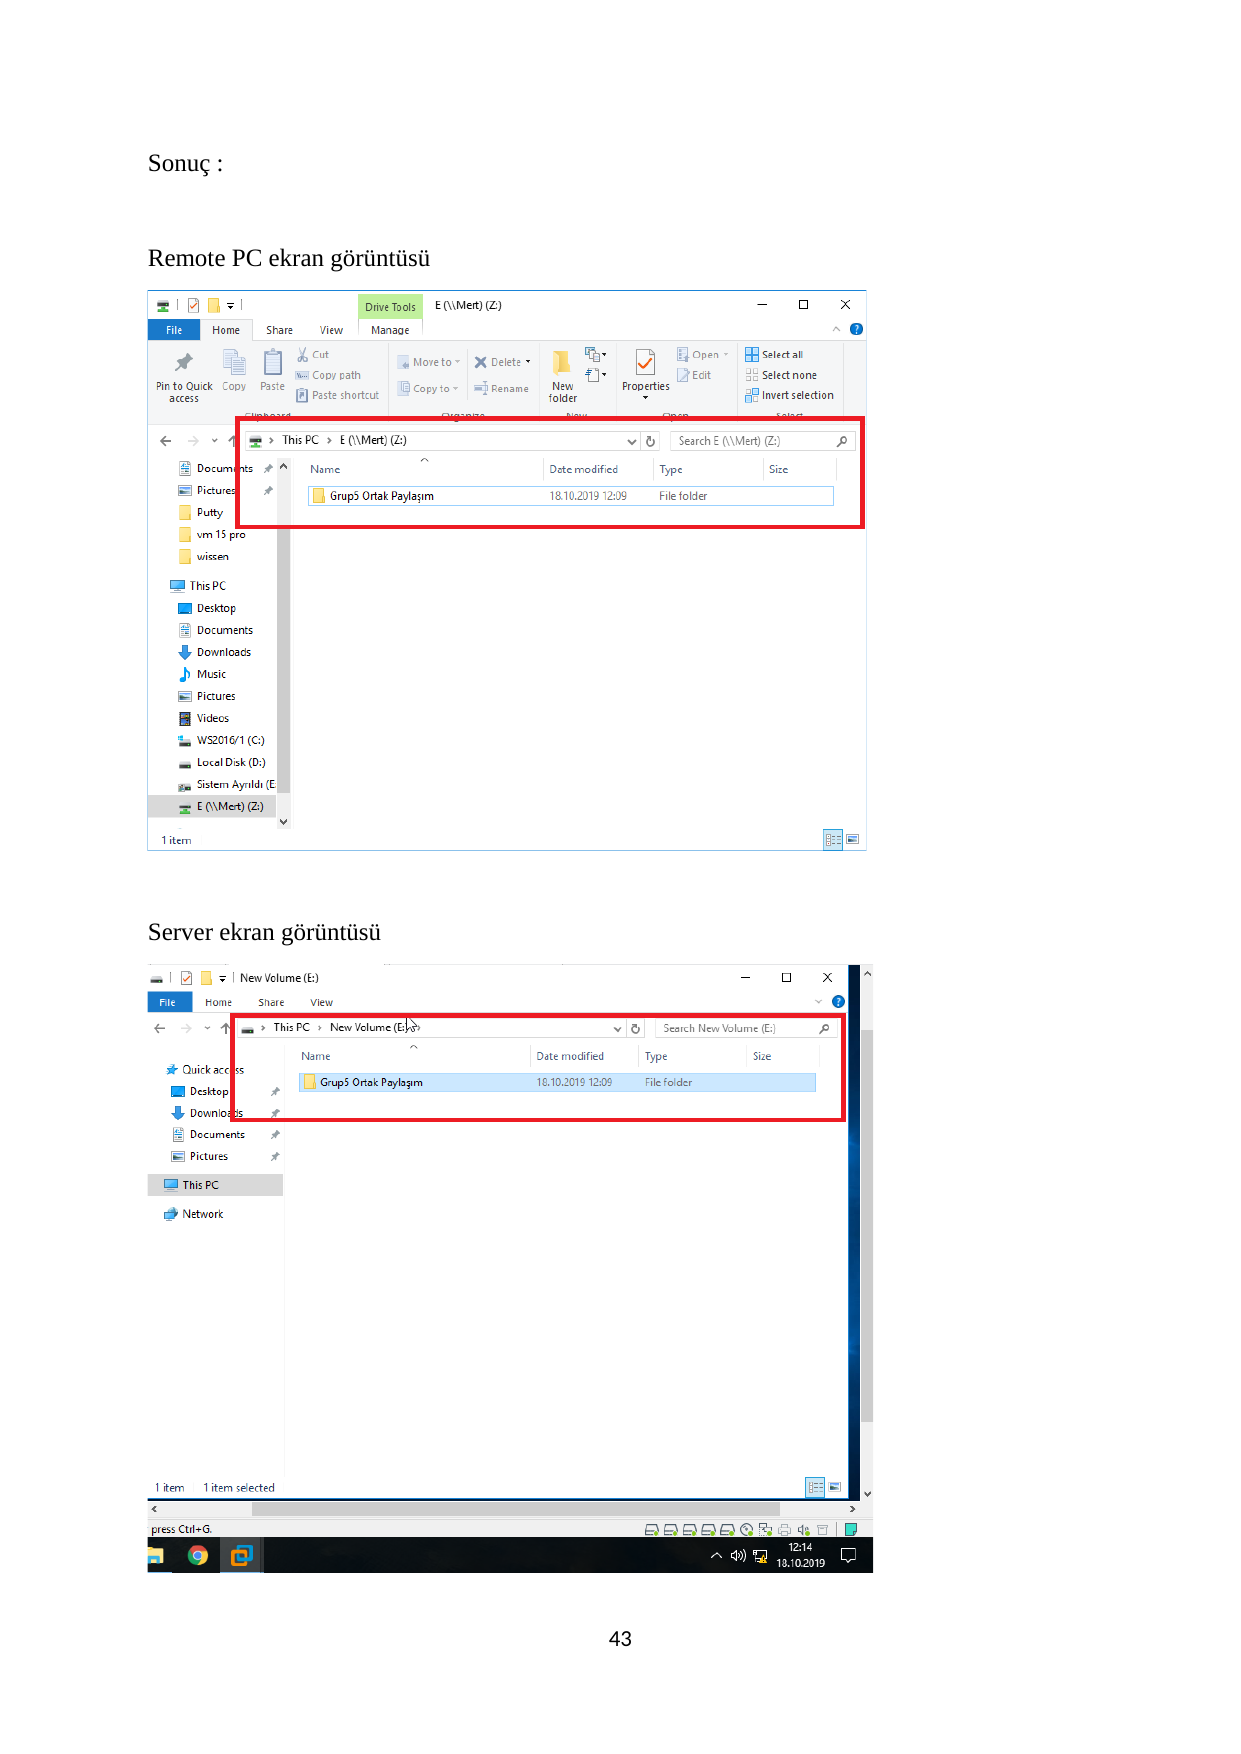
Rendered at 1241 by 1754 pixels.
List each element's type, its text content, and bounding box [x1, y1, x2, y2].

text Sonuç : [148, 148, 1093, 176]
picture [147, 290, 867, 851]
text Server ekran görüntüsü [148, 917, 1093, 945]
text Remote PC ekran görüntüsü [148, 243, 1093, 272]
picture [147, 964, 874, 1573]
